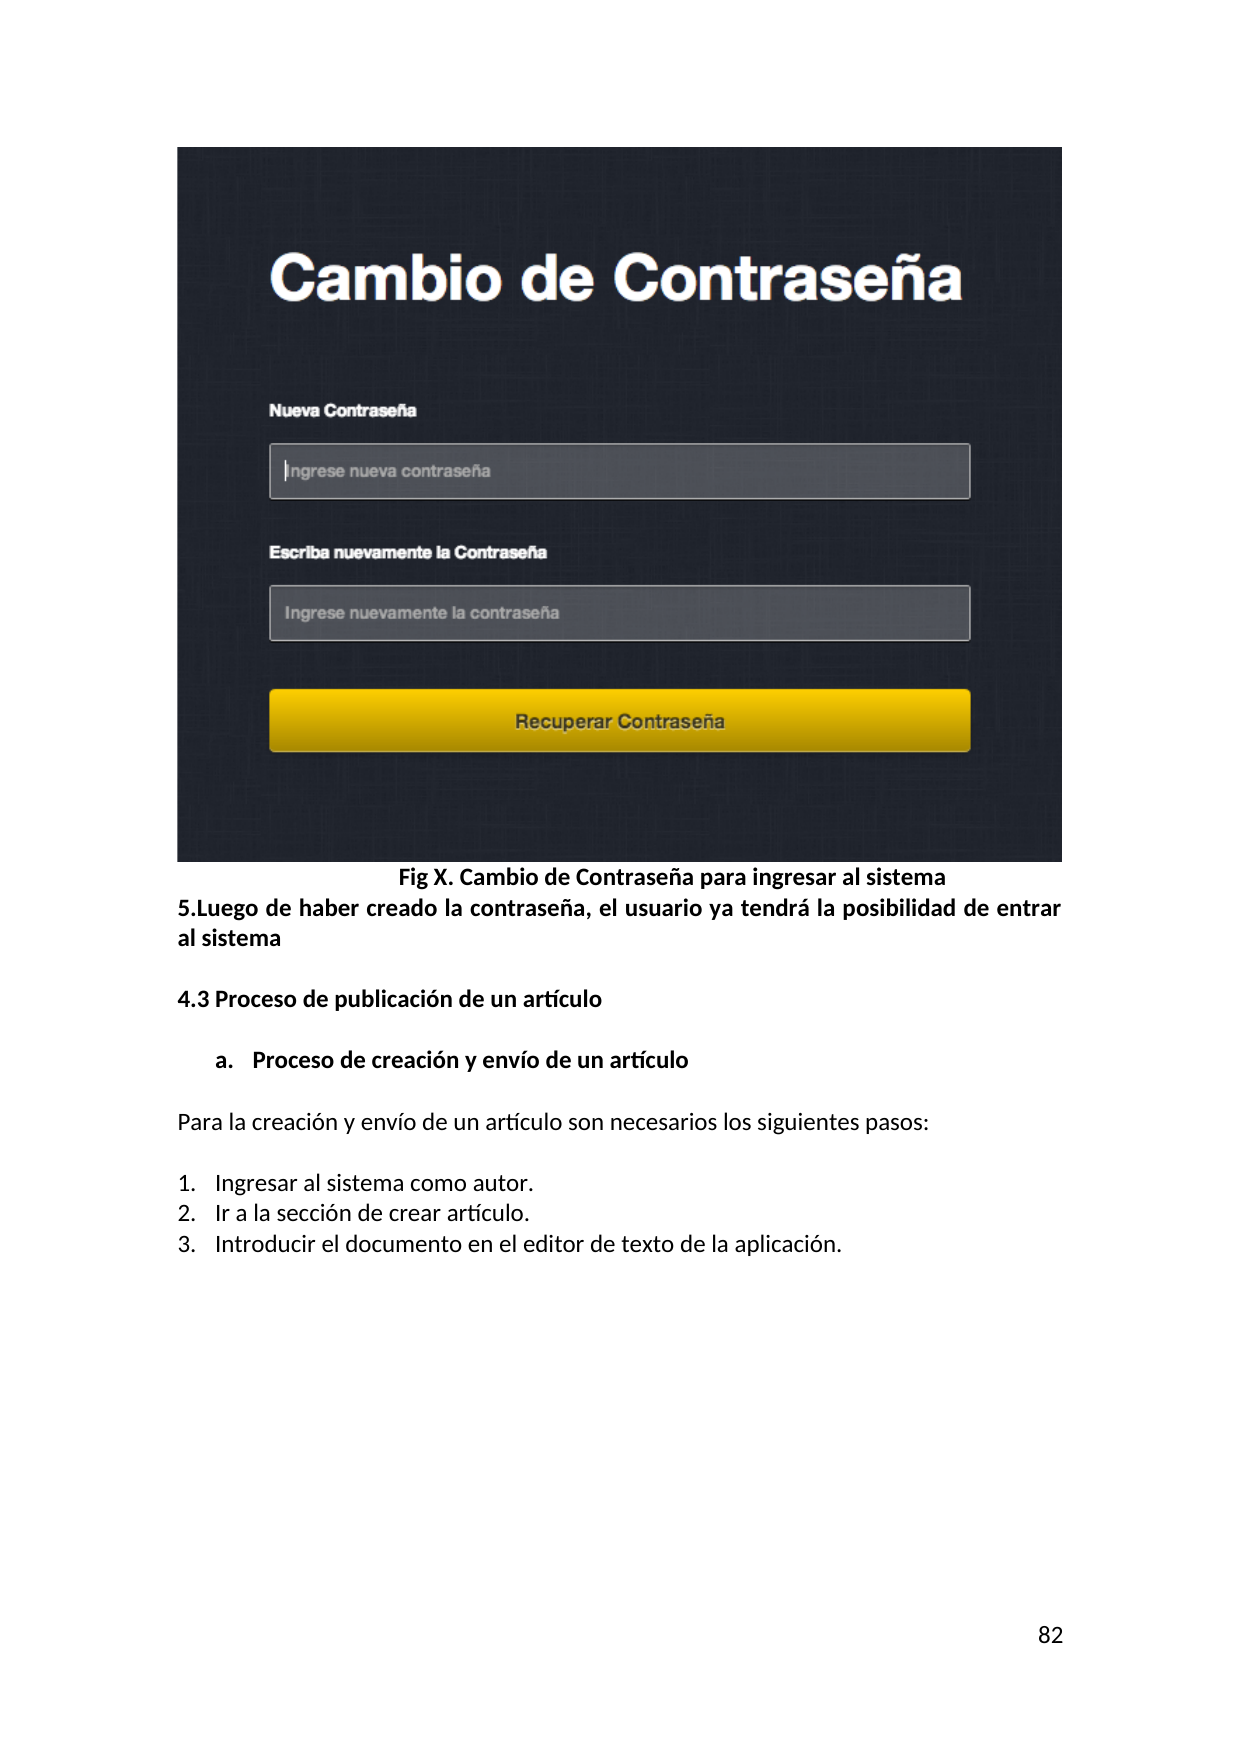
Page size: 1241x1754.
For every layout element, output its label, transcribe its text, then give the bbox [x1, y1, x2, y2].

text 4.3 Proceso de publicación de un artículo [177, 984, 1063, 1014]
list Proceso de creación y envío de un artículo [215, 1045, 1063, 1075]
list Introducir el documento en el editor de texto de la aplicación. [177, 1228, 1063, 1258]
picture [177, 147, 1062, 862]
text Para la creación y envío de un artículo son necesarios los siguientes pasos: [177, 1106, 1063, 1136]
list Ingresar al sistema como autor. [177, 1167, 1063, 1197]
list Ir a la sección de crear artículo. [177, 1197, 1063, 1228]
text 5.Luego de haber creado la contraseña, el usuario ya tendrá la posibilidad de entrar al sistema [177, 892, 1063, 984]
